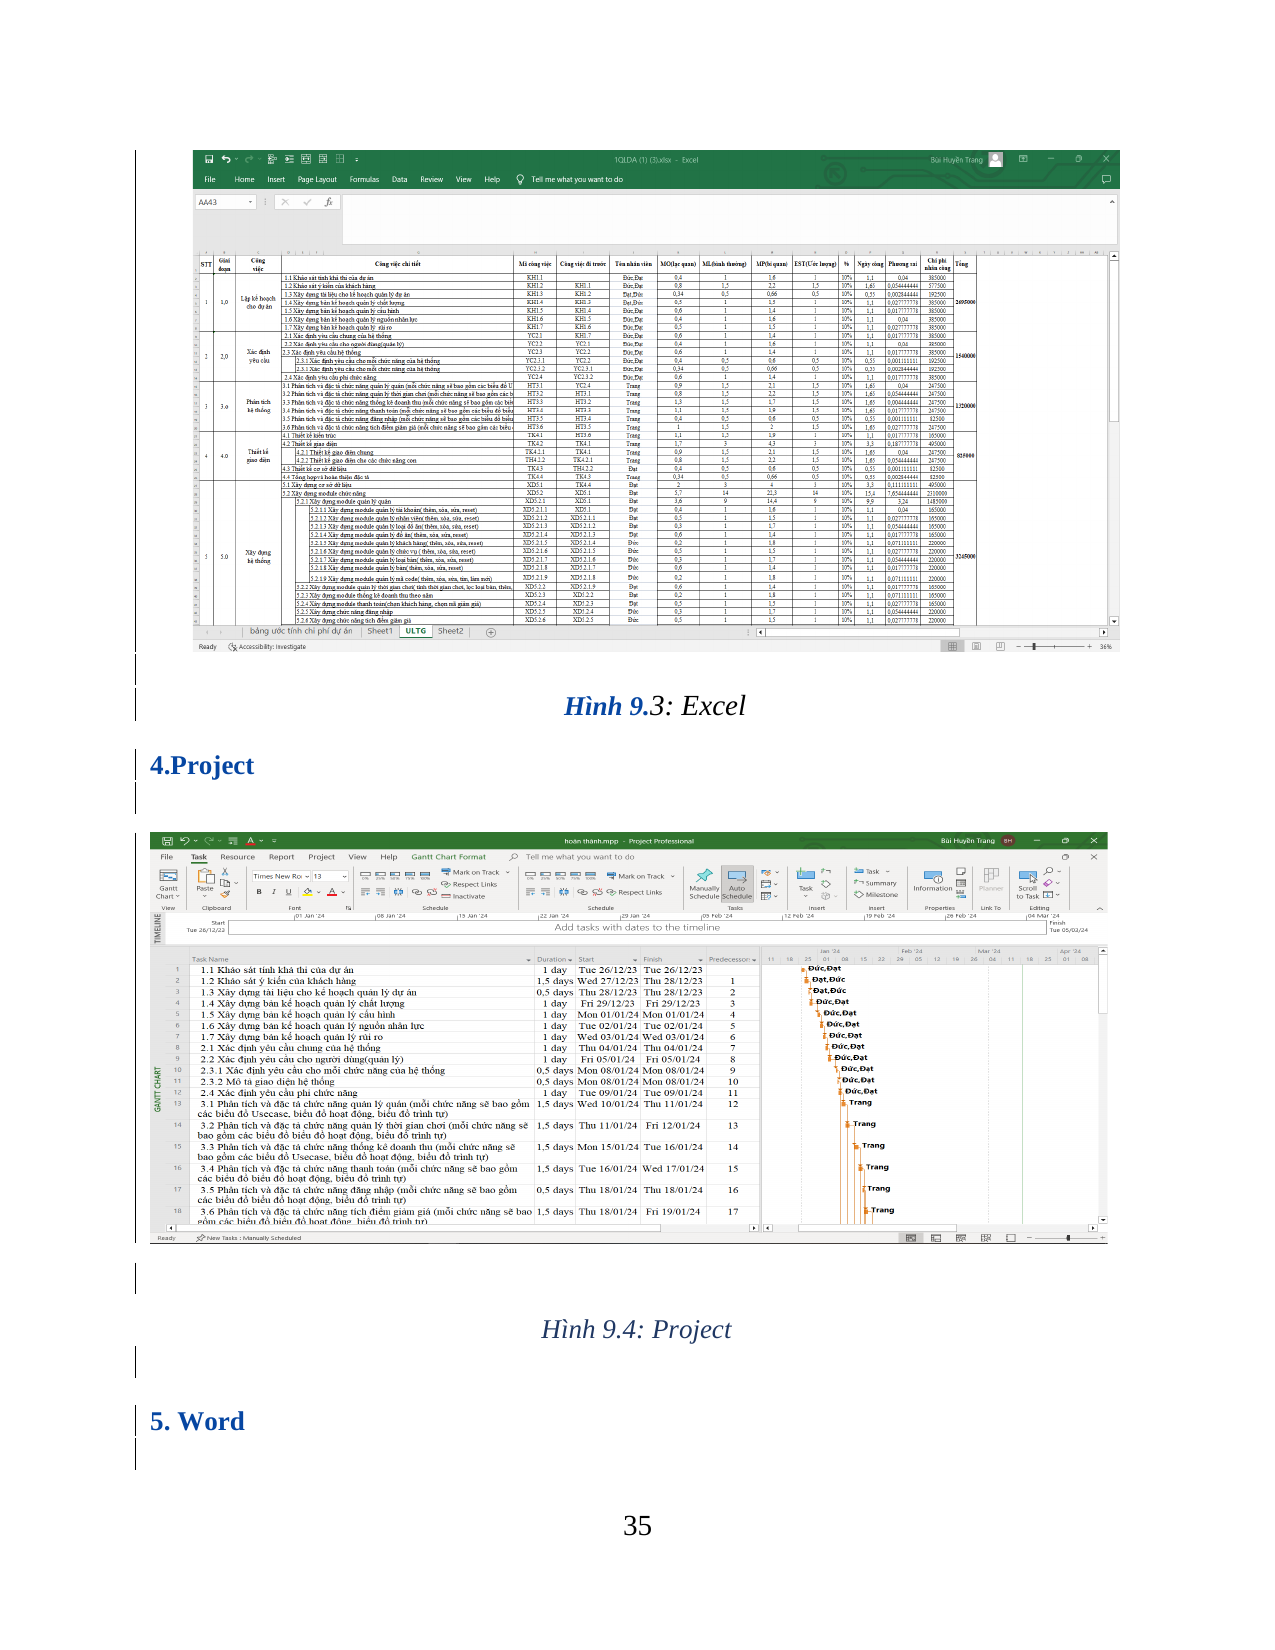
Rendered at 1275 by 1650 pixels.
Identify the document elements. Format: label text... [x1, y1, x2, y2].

subtitle Hình 9.4: Project [150, 1313, 1125, 1344]
subtitle 4.Project [150, 749, 1125, 780]
picture [150, 832, 1108, 1244]
subtitle 5. Word [150, 1405, 1125, 1436]
list Hình 9.3: Excel [187, 688, 1125, 721]
picture [192, 150, 1120, 652]
